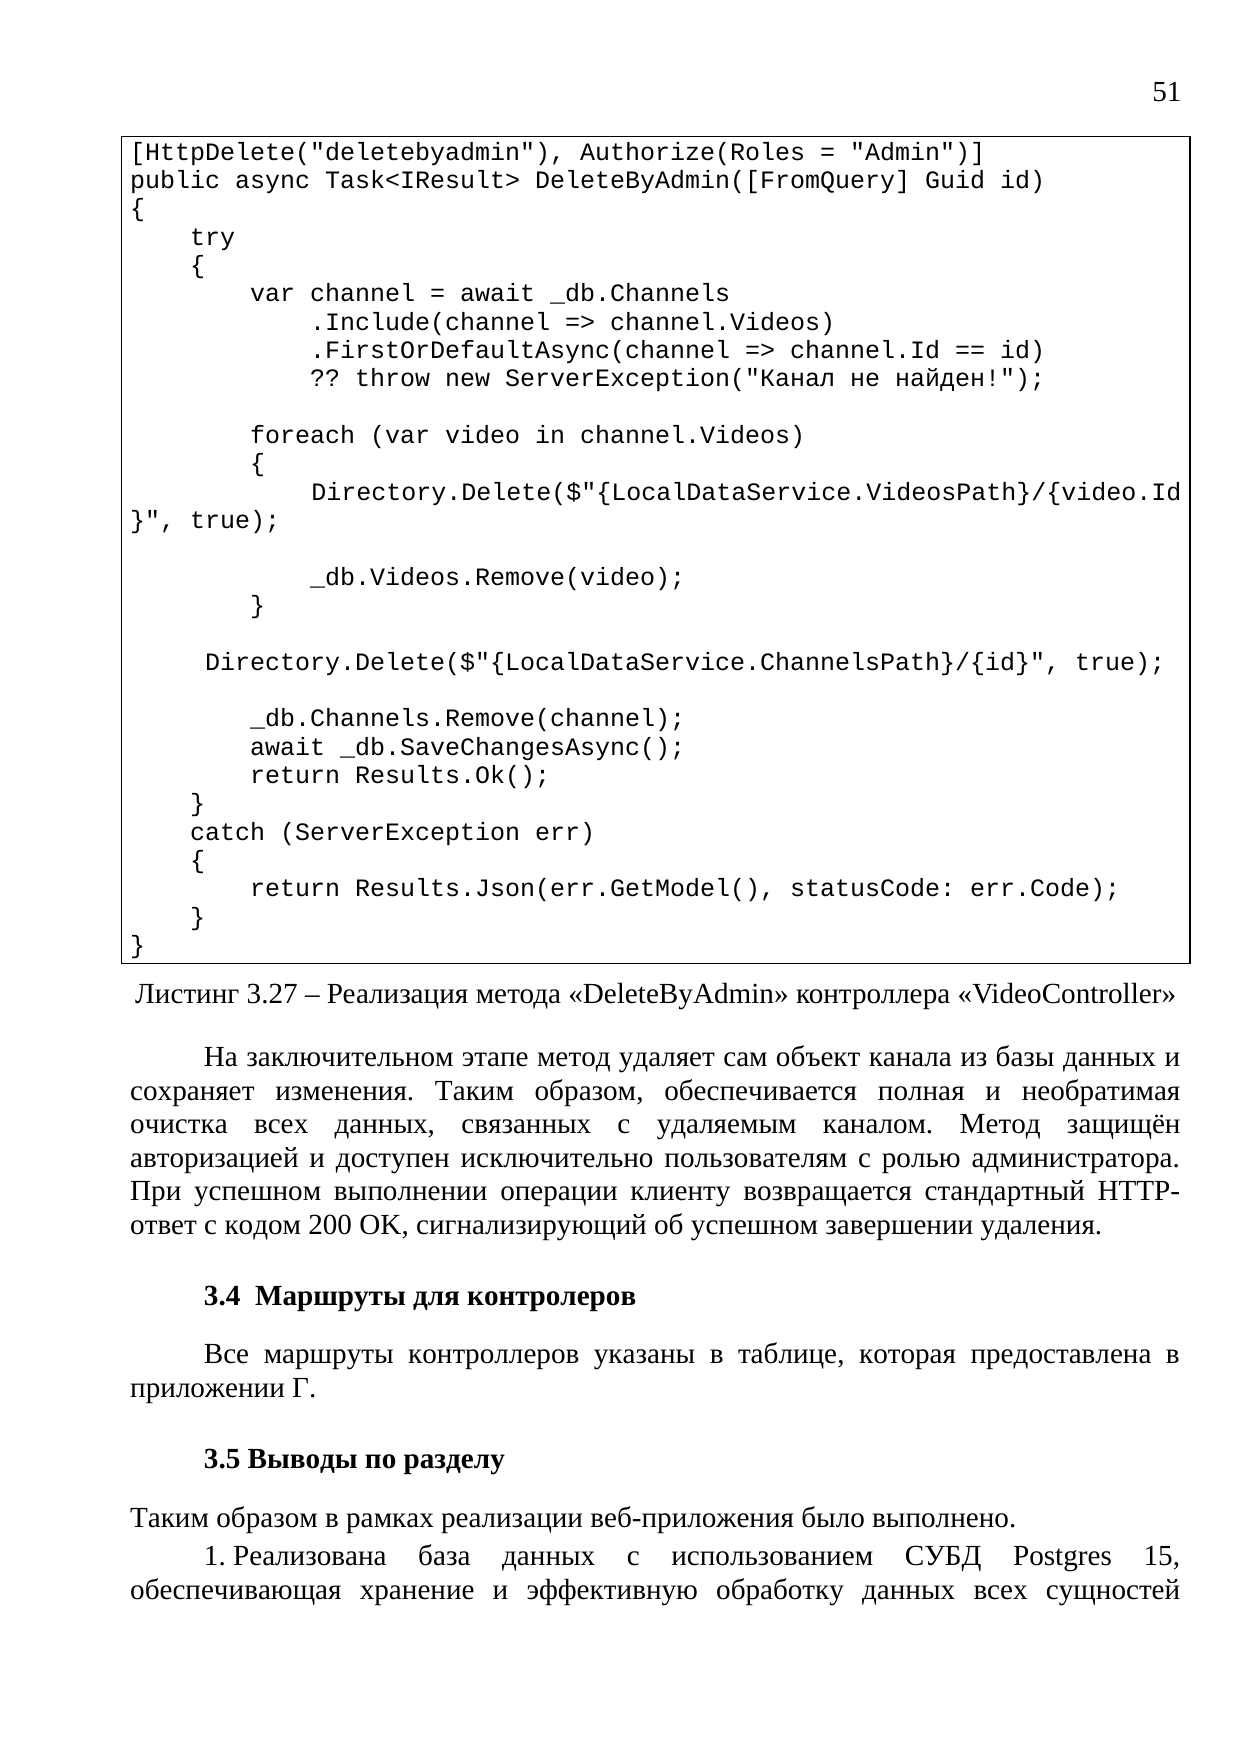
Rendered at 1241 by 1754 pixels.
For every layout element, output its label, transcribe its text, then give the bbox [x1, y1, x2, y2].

text Листинг 3.27 – Реализация метода «DeleteByAdmin» контроллера «VideoController» [130, 977, 1181, 1010]
text [HttpDelete("deletebyadmin"), Authorize(Roles = "Admin")] [122, 137, 1189, 168]
text Маршруты для контролеров [204, 1278, 1181, 1312]
text await _db.SaveChangesAsync(); [130, 734, 1181, 763]
text return Results.Ok(); [130, 763, 1181, 791]
text Таким образом в рамках реализации веб-приложения было выполнено. [130, 1500, 1181, 1533]
text } [130, 593, 1181, 621]
text Выводы по разделу [204, 1441, 1181, 1475]
text } [130, 791, 1181, 819]
text { [130, 848, 1181, 876]
text try [130, 224, 1181, 253]
text public async Task<IResult> DeleteByAdmin([FromQuery] Guid id) [130, 168, 1181, 196]
text .Include(channel => channel.Videos) [130, 309, 1181, 338]
text } [122, 929, 1189, 963]
text Directory.Delete($"{LocalDataService.VideosPath}/{video.Id}", true); [130, 479, 1181, 536]
text Все маршруты контроллеров указаны в таблице, которая предоставлена в приложении Г. [130, 1337, 1181, 1404]
text return Results.Json(err.GetModel(), statusCode: err.Code); [130, 876, 1181, 904]
text foreach (var video in channel.Videos) [130, 423, 1181, 451]
text { [130, 451, 1181, 479]
text На заключительном этапе метод удаляет сам объект канала из базы данных и сохраняет изменения. Таким образом, обеспечивается полная и необратимая очистка всех данных, связанных с удаляемым каналом. Метод защищён авторизацией и доступен исключительно пользователям с ролью администратора. При успешном выполнении операции клиенту возвращается стандартный HTTP-ответ с кодом 200 OK, сигнализирующий об успешном завершении удаления. [130, 1039, 1181, 1241]
text { [130, 253, 1181, 281]
text ?? throw new ServerException("Канал не найден!"); [130, 366, 1181, 394]
text var channel = await _db.Channels [130, 281, 1181, 309]
text .FirstOrDefaultAsync(channel => channel.Id == id) [130, 338, 1181, 366]
text catch (ServerException err) [130, 819, 1181, 848]
text _db.Videos.Remove(video); [130, 564, 1181, 593]
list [130, 1538, 1181, 1605]
text { [130, 196, 1181, 224]
text _db.Channels.Remove(channel); [130, 706, 1181, 734]
text } [130, 904, 1181, 929]
text Directory.Delete($"{LocalDataService.ChannelsPath}/{id}", true); [130, 649, 1181, 678]
